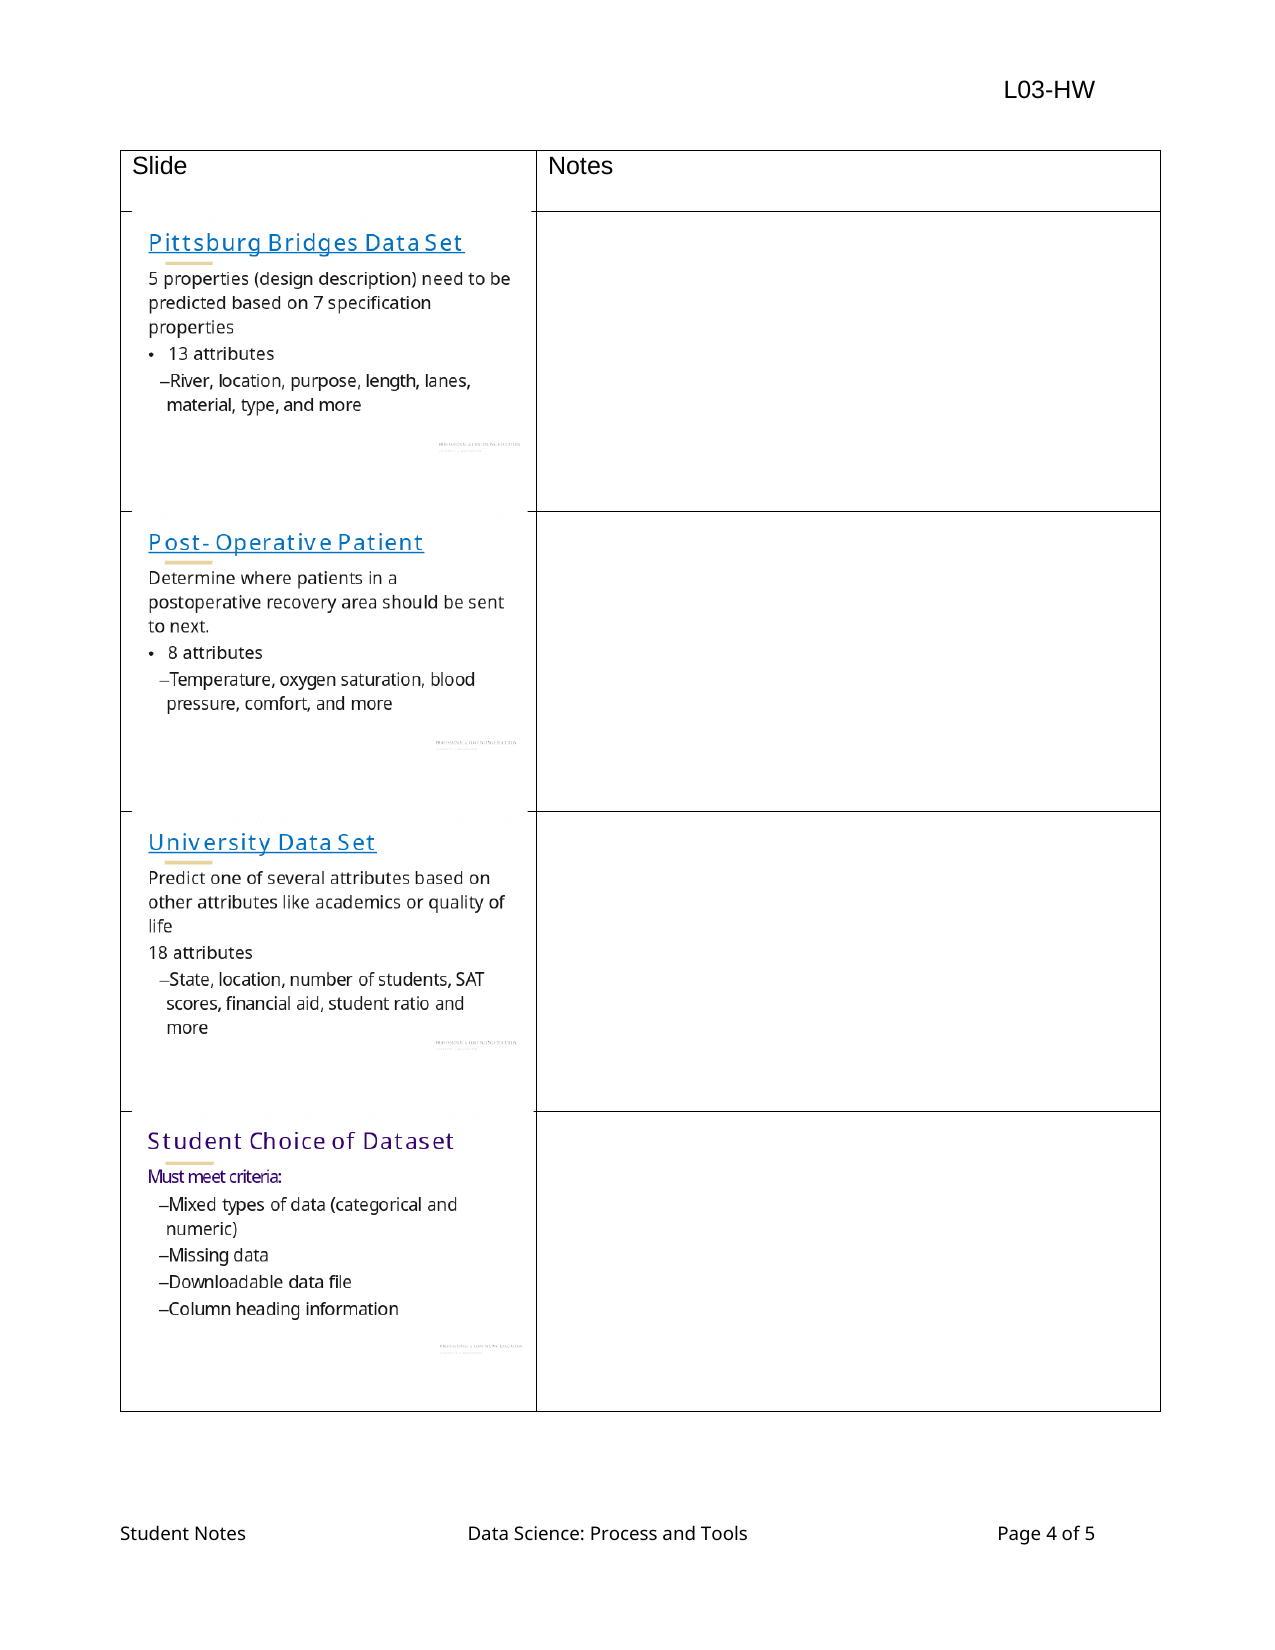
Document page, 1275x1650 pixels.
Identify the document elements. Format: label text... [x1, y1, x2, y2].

table_header Slide [121, 151, 536, 211]
table_cell [537, 512, 1160, 811]
table_cell [537, 212, 1160, 511]
table_cell [121, 1112, 536, 1411]
table_header Notes [537, 151, 1160, 211]
table_cell [121, 512, 536, 811]
table_cell [121, 212, 536, 511]
table_cell [537, 812, 1160, 1111]
table_cell [121, 812, 536, 1111]
table_cell [537, 1112, 1160, 1411]
